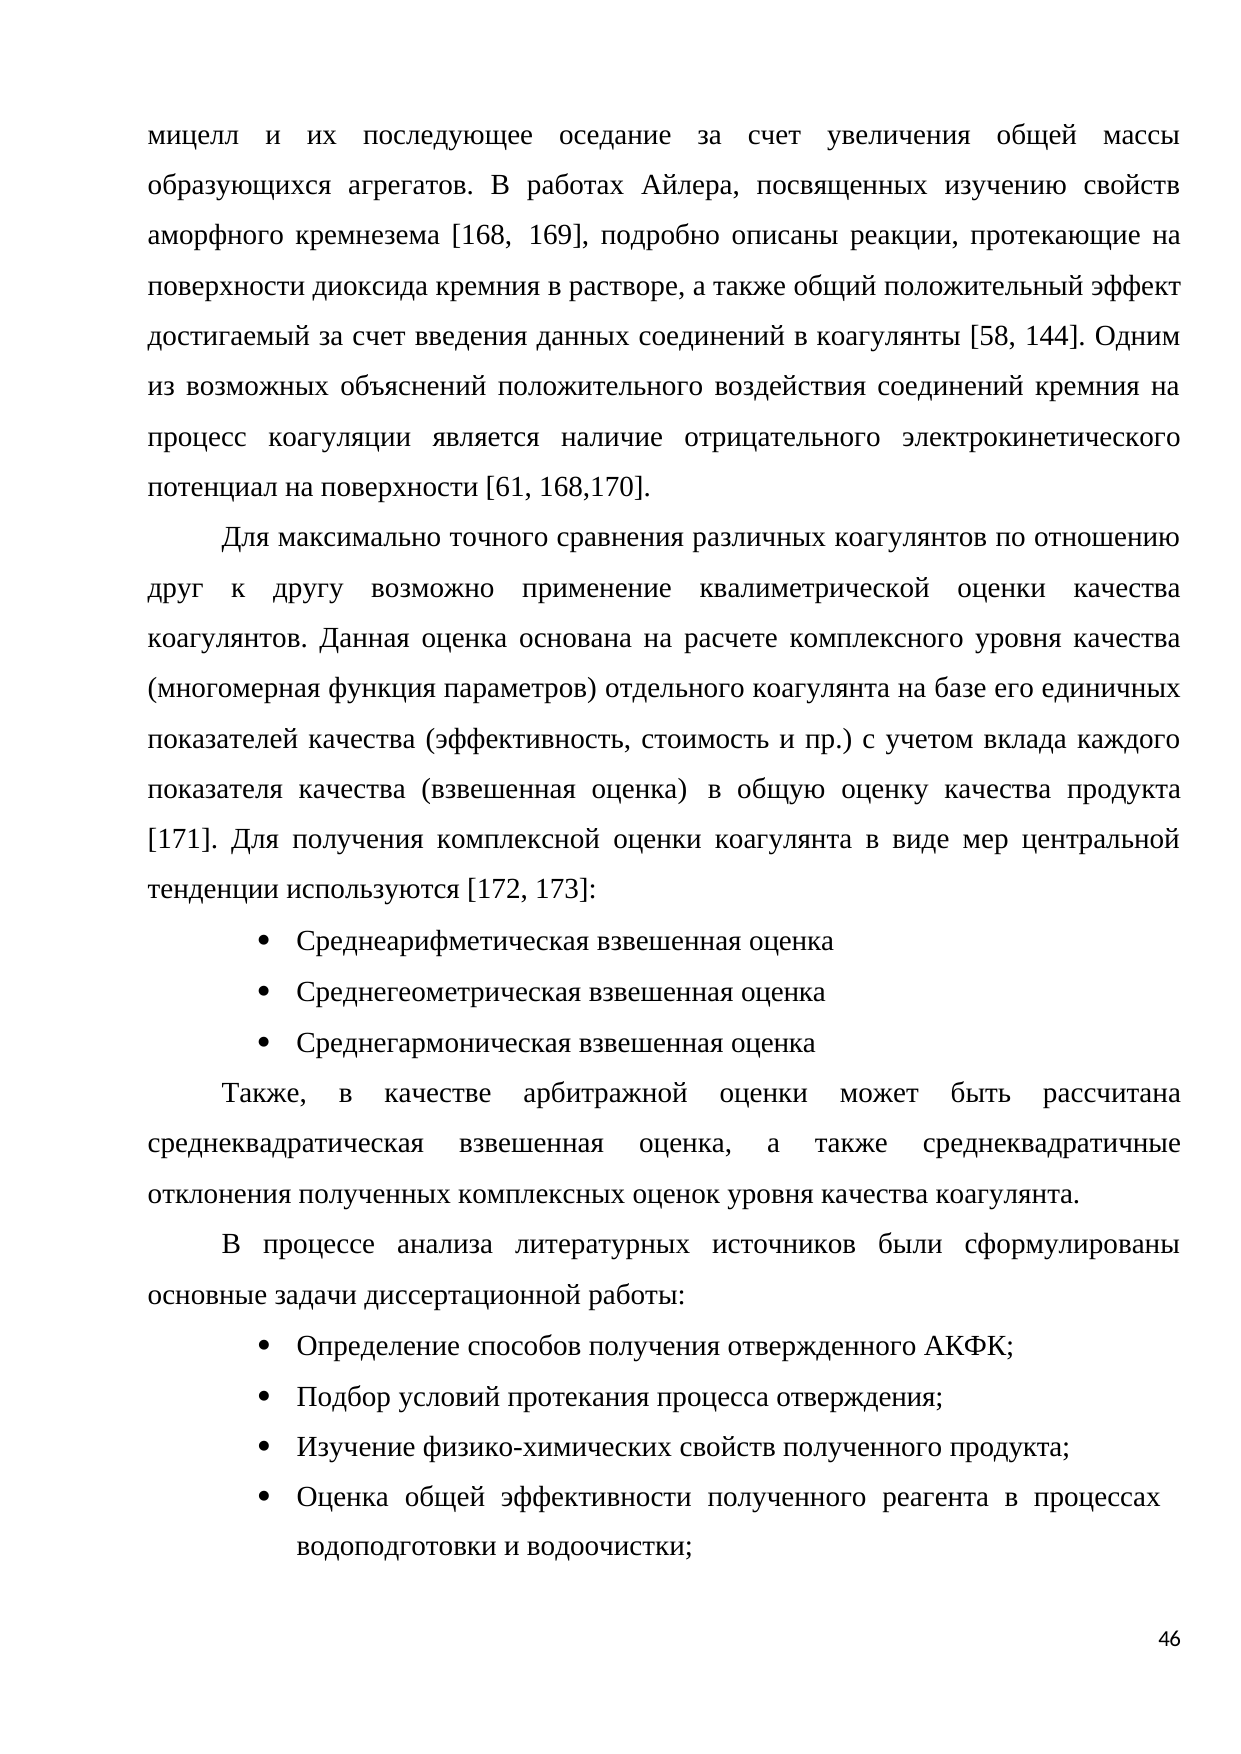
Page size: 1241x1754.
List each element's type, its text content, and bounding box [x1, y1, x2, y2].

list Среднеарифметическая взвешенная оценка [258, 922, 1226, 958]
list Среднегеометрическая взвешенная оценка [258, 974, 1226, 1008]
text Также, в качестве арбитражной оценки может быть рассчитана среднеквадратическая взвешенная оценка, а также среднеквадратичные отклонения полученных комплексных оценок уровня качества коагулянта. [147, 1075, 1182, 1209]
text Для максимально точного сравнения различных коагулянтов по отношению друг к другу возможно применение квалиметрической оценки качества коагулянтов. Данная оценка основана на расчете комплексного уровня качества (многомерная функция параметров) отдельного коагулянта на базе его единичных показателей качества (эффективность, стоимость и пр.) с учетом вклада каждого показателя качества (взвешенная оценка) в общую оценку качества продукта [171]. Для получения комплексной оценки коагулянта в виде мер центральной тенденции используются [172, 173]: [147, 519, 1181, 905]
list Среднегармоническая взвешенная оценка [258, 1025, 1226, 1058]
list Определение способов получения отвержденного АКФК; [259, 1327, 1226, 1363]
text мицелл и их последующее оседание за счет увеличения общей массы образующихся агрегатов. В работах Айлера, посвященных изучению свойств аморфного кремнезема [168, 169], подробно описаны реакции, протекающие на поверхности диоксида кремния в растворе, а также общий положительный эффект достигаемый за счет введения данных соединений в коагулянты [58, 144]. Одним из возможных объяснений положительного воздействия соединений кремния на процесс коагуляции является наличие отрицательного электрокинетического потенциал на поверхности [61, 168,170]. [147, 117, 1181, 503]
text В процессе анализа литературных источников были сформулированы основные задачи диссертационной работы: [147, 1226, 1181, 1310]
list Оценка общей эффективности полученного реагента в процессах водоподготовки и водоочистки; [259, 1479, 1181, 1562]
list Изучение физико-химических свойств полученного продукта; [259, 1429, 1226, 1463]
list Подбор условий протекания процесса отверждения; [259, 1379, 1226, 1412]
